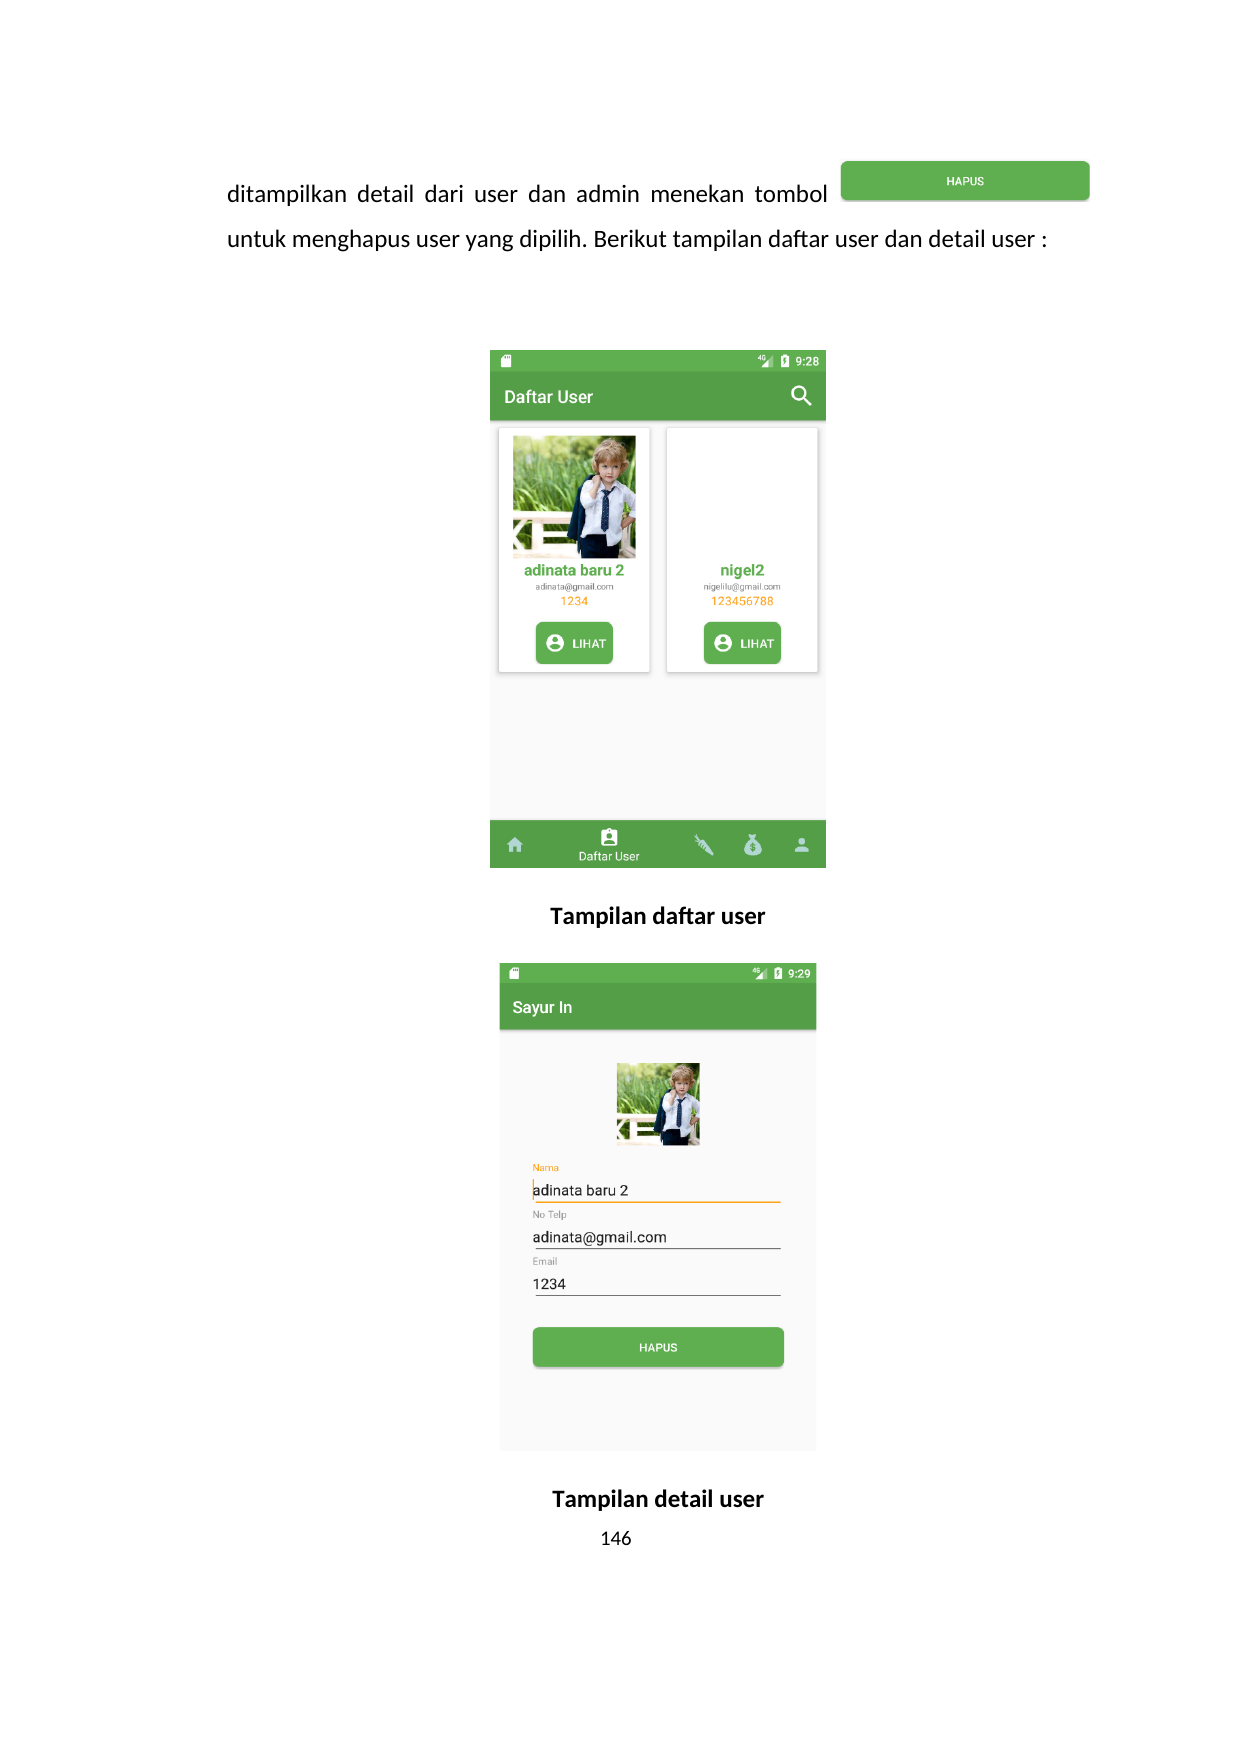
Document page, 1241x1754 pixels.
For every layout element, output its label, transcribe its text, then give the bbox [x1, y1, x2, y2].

text Tampilan daftar user [226, 900, 1090, 931]
picture [499, 963, 817, 1451]
picture [839, 159, 1091, 202]
picture [490, 350, 826, 868]
text Tampilan detail user [226, 1484, 1090, 1514]
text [226, 159, 1090, 254]
